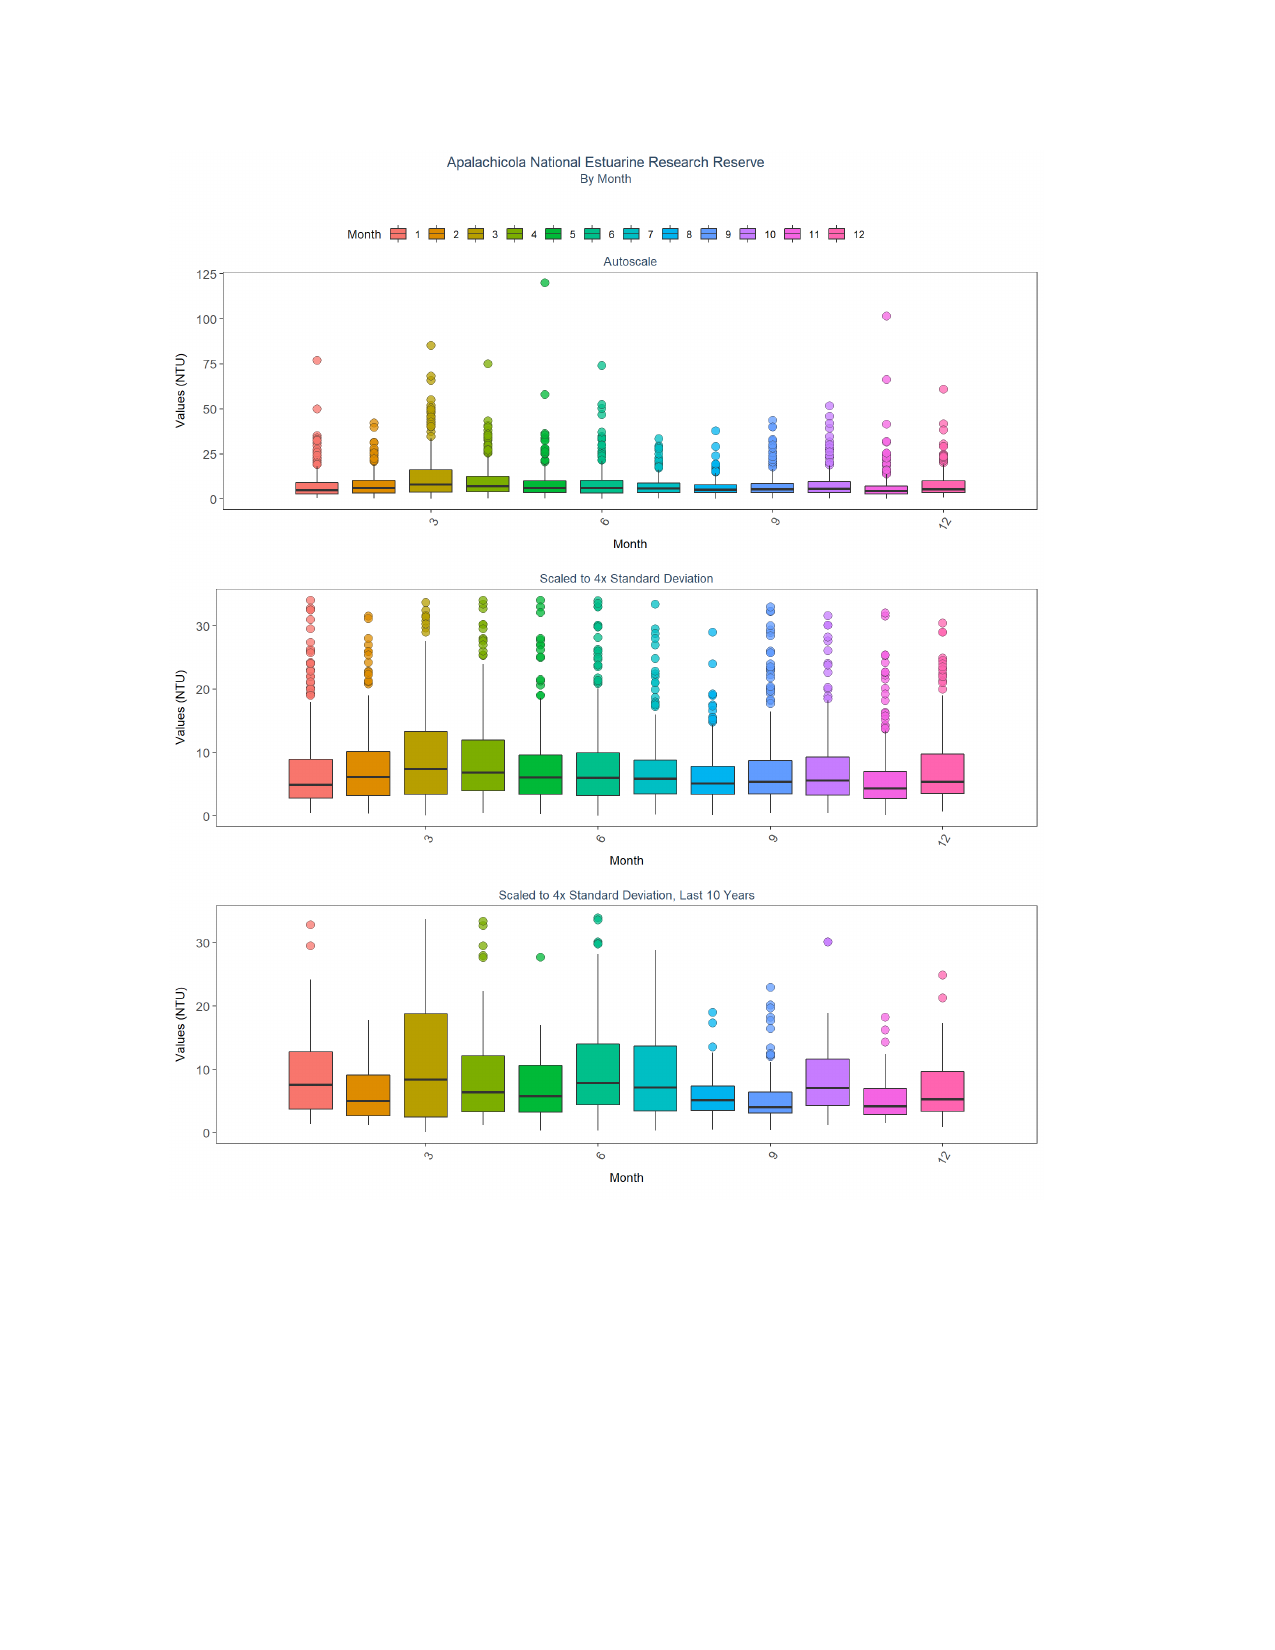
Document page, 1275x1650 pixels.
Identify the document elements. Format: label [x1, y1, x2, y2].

picture [168, 150, 1044, 1200]
